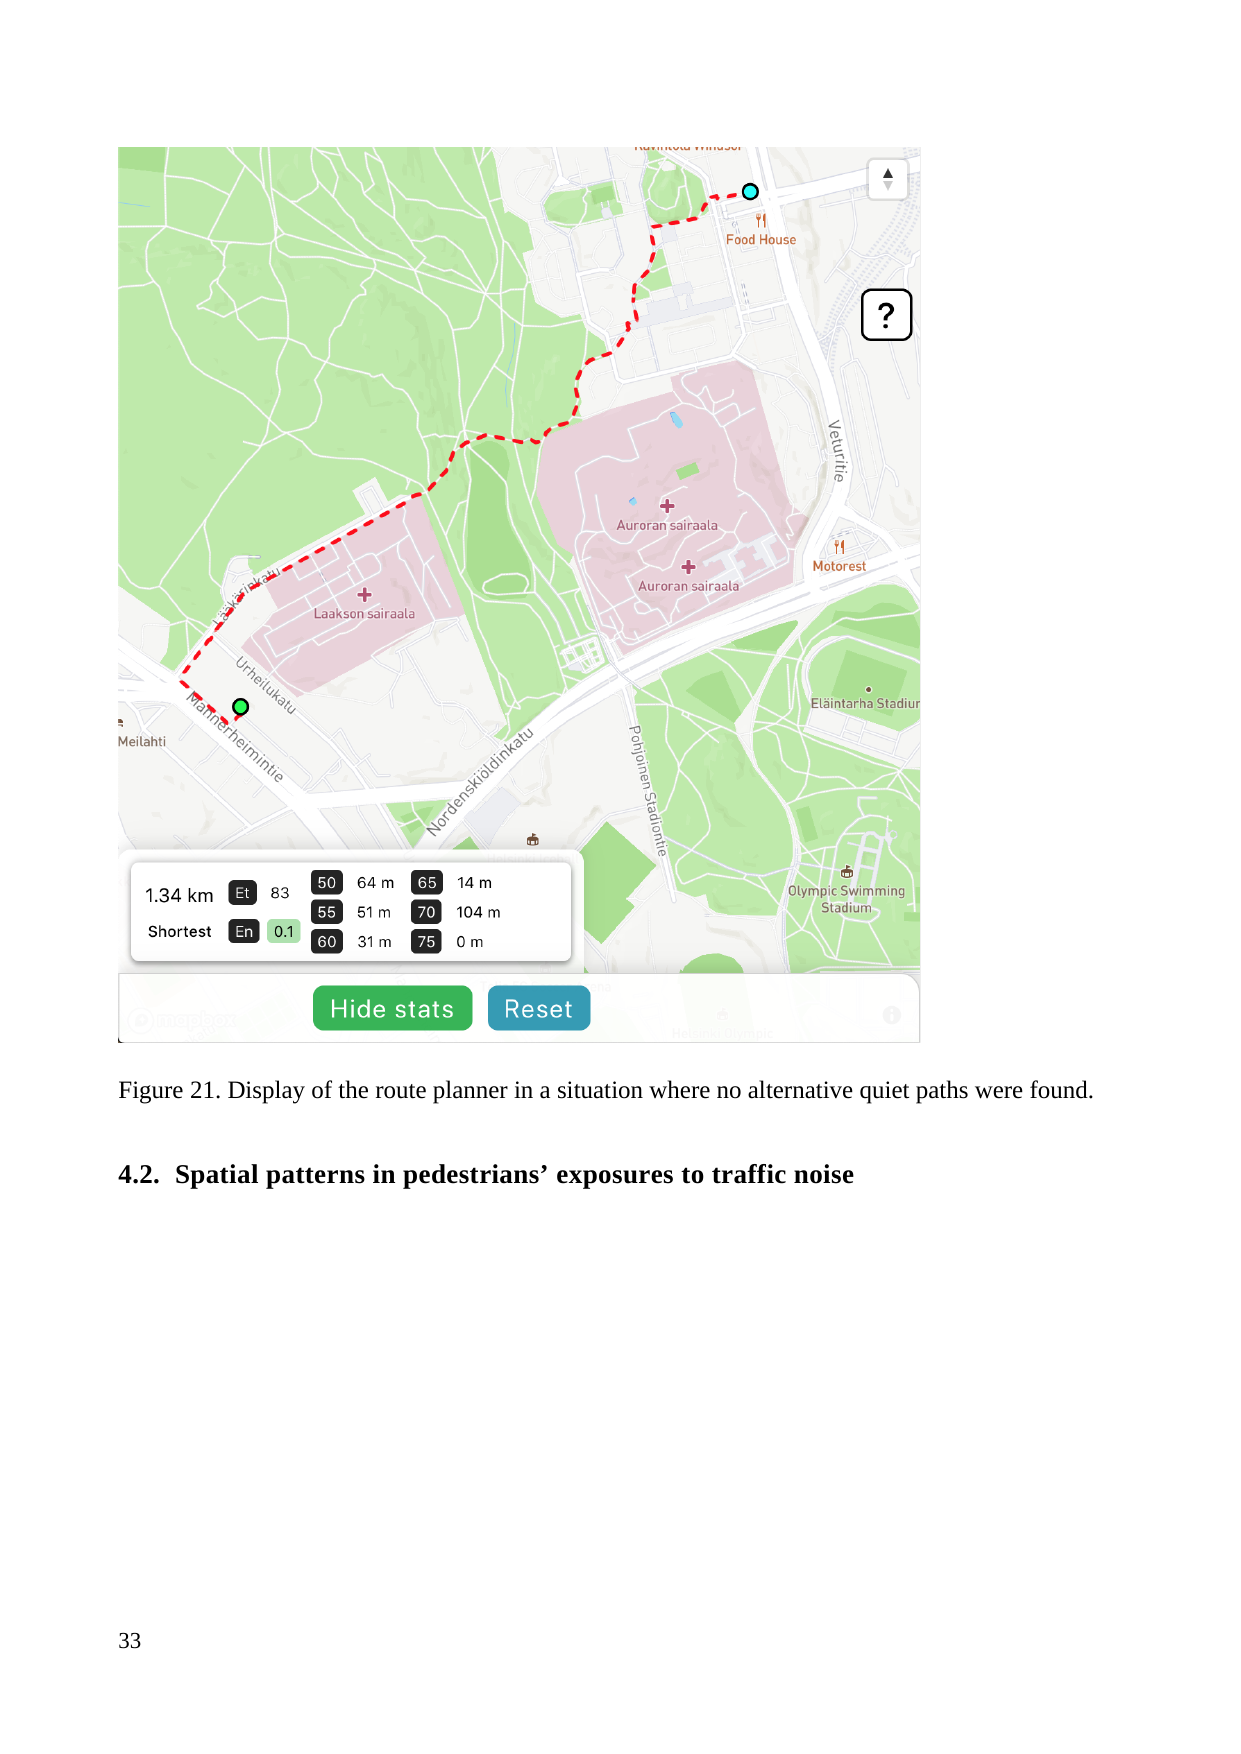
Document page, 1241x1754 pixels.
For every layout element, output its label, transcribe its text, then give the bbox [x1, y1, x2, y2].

picture [118, 147, 921, 1043]
text Figure 21. Display of the route planner in a situation where no alternative quiet paths were found. [118, 1076, 1122, 1104]
subtitle Spatial patterns in pedestrians’ exposures to traffic noise [118, 1158, 1122, 1190]
